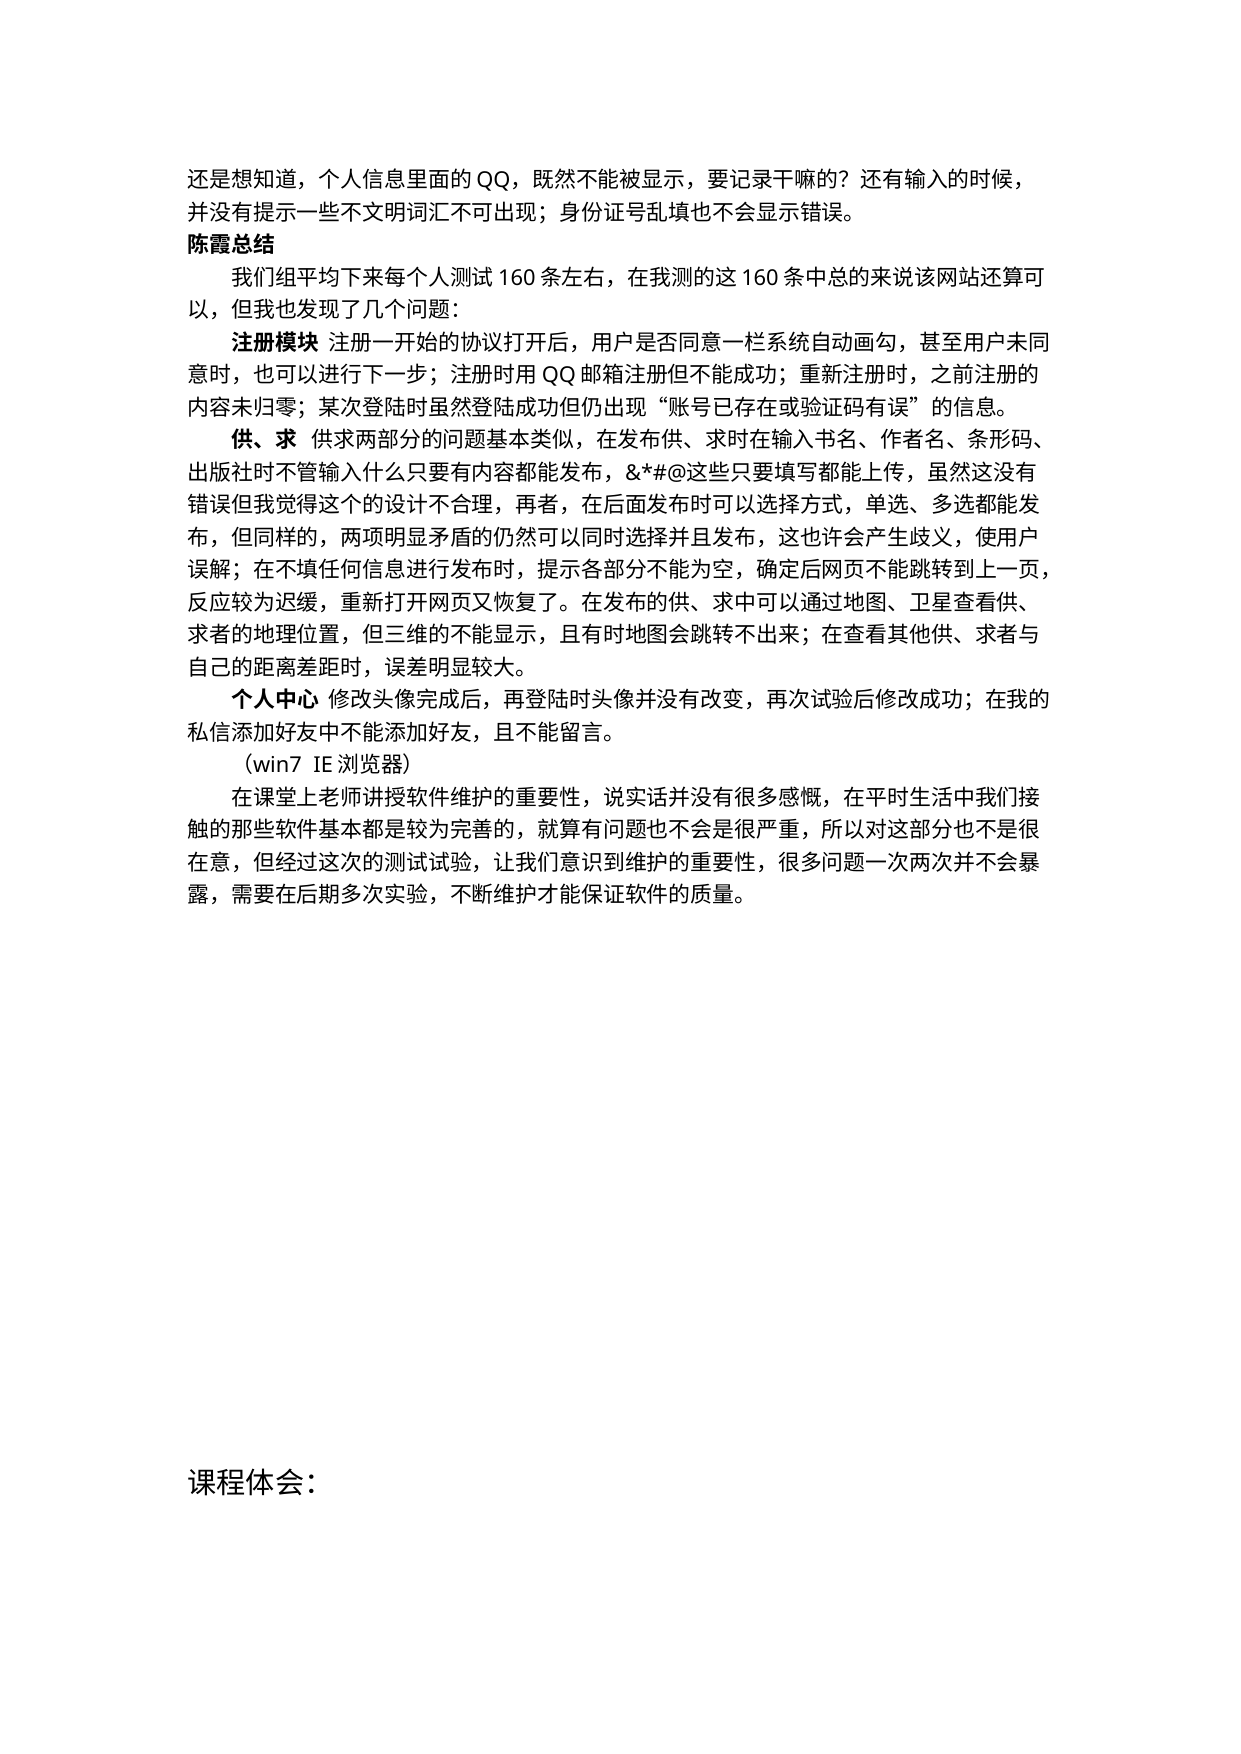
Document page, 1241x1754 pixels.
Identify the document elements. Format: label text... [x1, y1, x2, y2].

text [187, 162, 1053, 227]
text 供、求 供求两部分的问题基本类似，在发布供、求时在输入书名、作者名、条形码、出版社时不管输入什么只要有内容都能发布，&*#@这些只要填写都能上传，虽然这没有错误但我觉得这个的设计不合理，再者，在后面发布时可以选择方式，单选、多选都能发布，但同样的，两项明显矛盾的仍然可以同时选择并且发布，这也许会产生歧义，使用户误解；在不填任何信息进行发布时，提示各部分不能为空，确定后网页不能跳转到上一页，反应较为迟缓，重新打开网页又恢复了。在发布的供、求中可以通过地图、卫星查看供、求者的地理位置，但三维的不能显示，且有时地图会跳转不出来；在查看其他供、求者与自己的距离差距时，误差明显较大。 [187, 422, 1053, 682]
text （win7 IE浏览器） [187, 747, 1053, 779]
text 陈霞总结 [187, 227, 1053, 259]
text 个人中心 修改头像完成后，再登陆时头像并没有改变，再次试验后修改成功；在我的私信添加好友中不能添加好友，且不能留言。 [187, 682, 1053, 747]
text 我们组平均下来每个人测试160条左右，在我测的这160条中总的来说该网站还算可以，但我也发现了几个问题： [187, 259, 1053, 324]
text 在课堂上老师讲授软件维护的重要性，说实话并没有很多感慨，在平时生活中我们接触的那些软件基本都是较为完善的，就算有问题也不会是很严重，所以对这部分也不是很在意，但经过这次的测试试验，让我们意识到维护的重要性，很多问题一次两次并不会暴露，需要在后期多次实验，不断维护才能保证软件的质量。 [187, 779, 1053, 909]
text 注册模块 注册一开始的协议打开后，用户是否同意一栏系统自动画勾，甚至用户未同意时，也可以进行下一步；注册时用QQ邮箱注册但不能成功；重新注册时，之前注册的内容未归零；某次登陆时虽然登陆成功但仍出现“账号已存在或验证码有误”的信息。 [187, 324, 1053, 422]
text 课程体会： [187, 1448, 1053, 1513]
